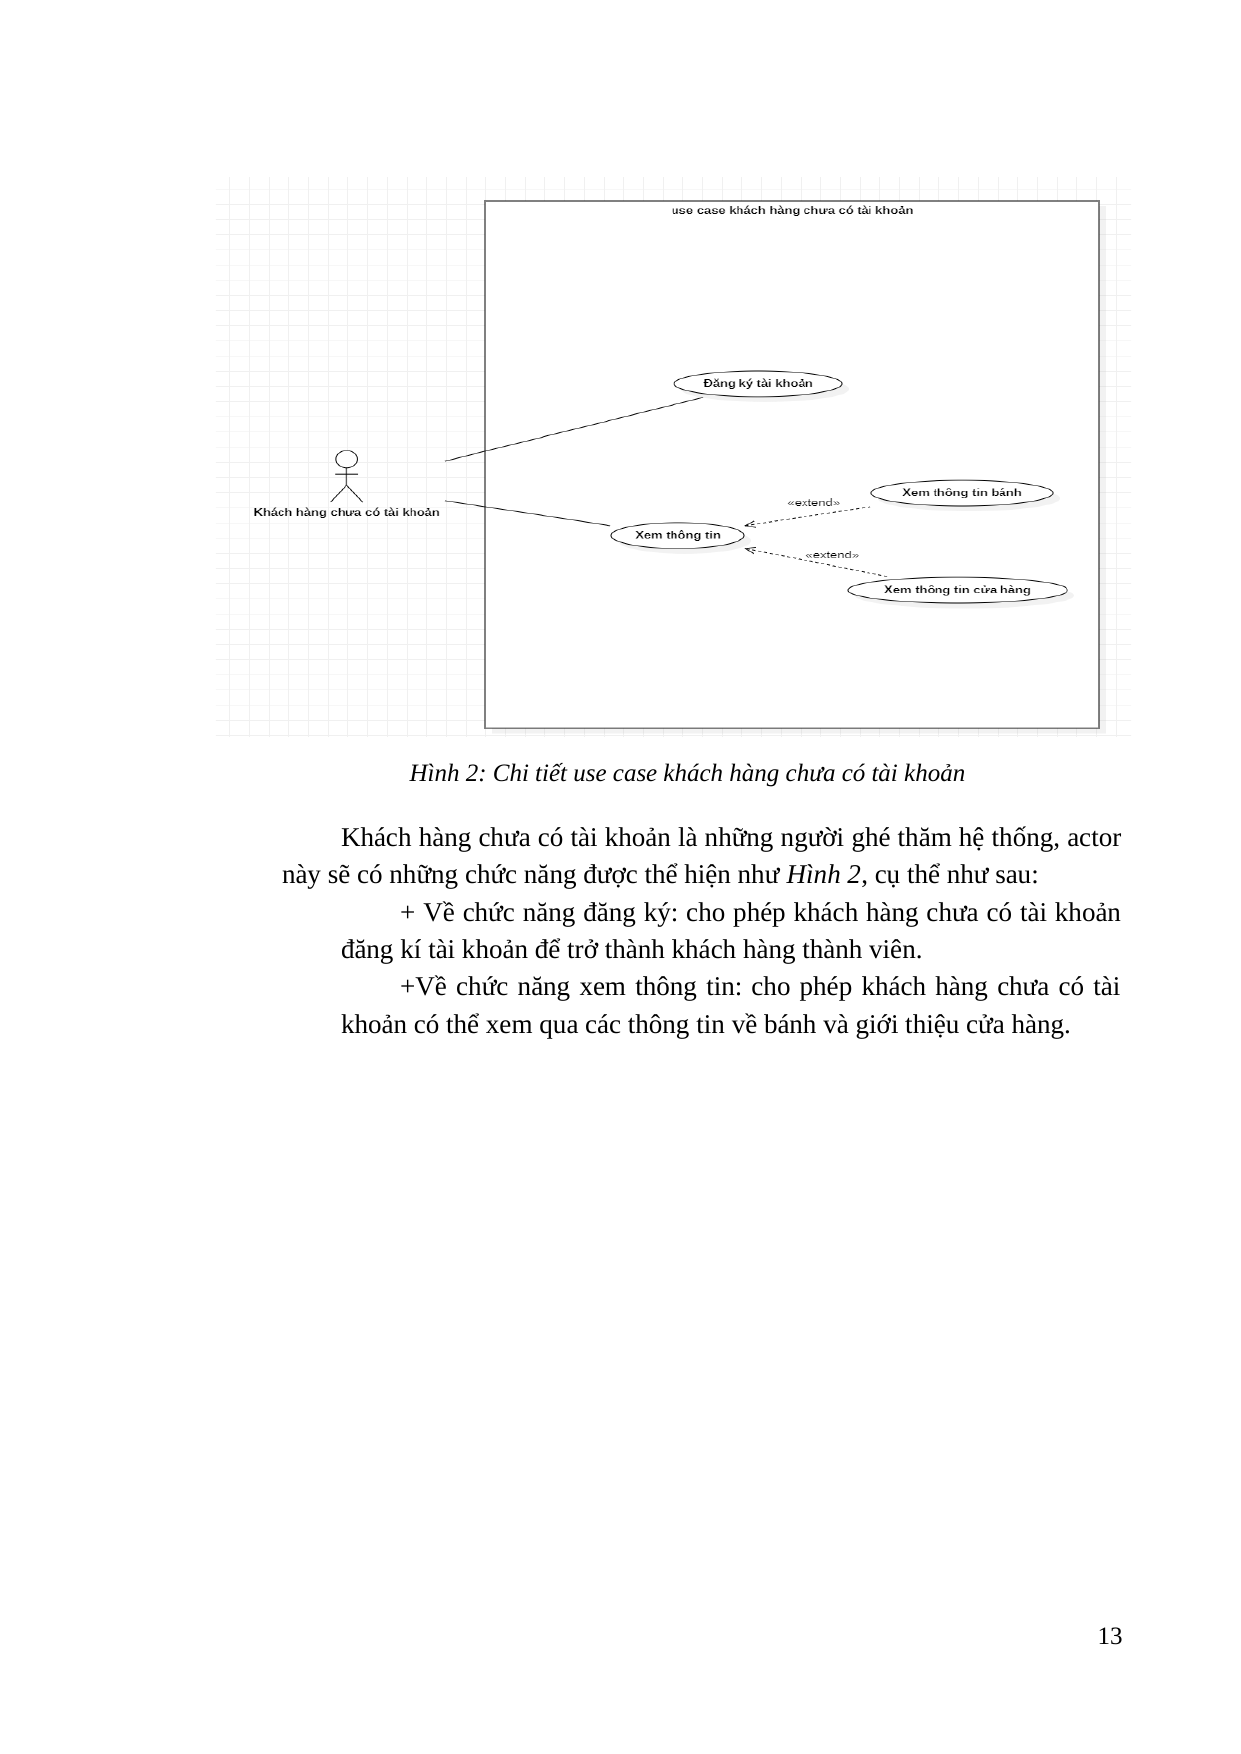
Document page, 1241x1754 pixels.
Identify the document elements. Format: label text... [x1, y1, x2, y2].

text +Về chức năng xem thông tin: cho phép khách hàng chưa có tài khoản có thể xem qua các thông tin về bánh và giới thiệu cửa hàng. [341, 971, 1122, 1039]
text + Về chức năng đăng ký: cho phép khách hàng chưa có tài khoản đăng kí tài khoản để trở thành khách hàng thành viên. [341, 896, 1122, 964]
picture [215, 177, 1132, 737]
text Khách hàng chưa có tài khoản là những người ghé thăm hệ thống, actor này sẽ có những chức năng được thể hiện như Hình 2, cụ thể như sau: [282, 821, 1122, 890]
